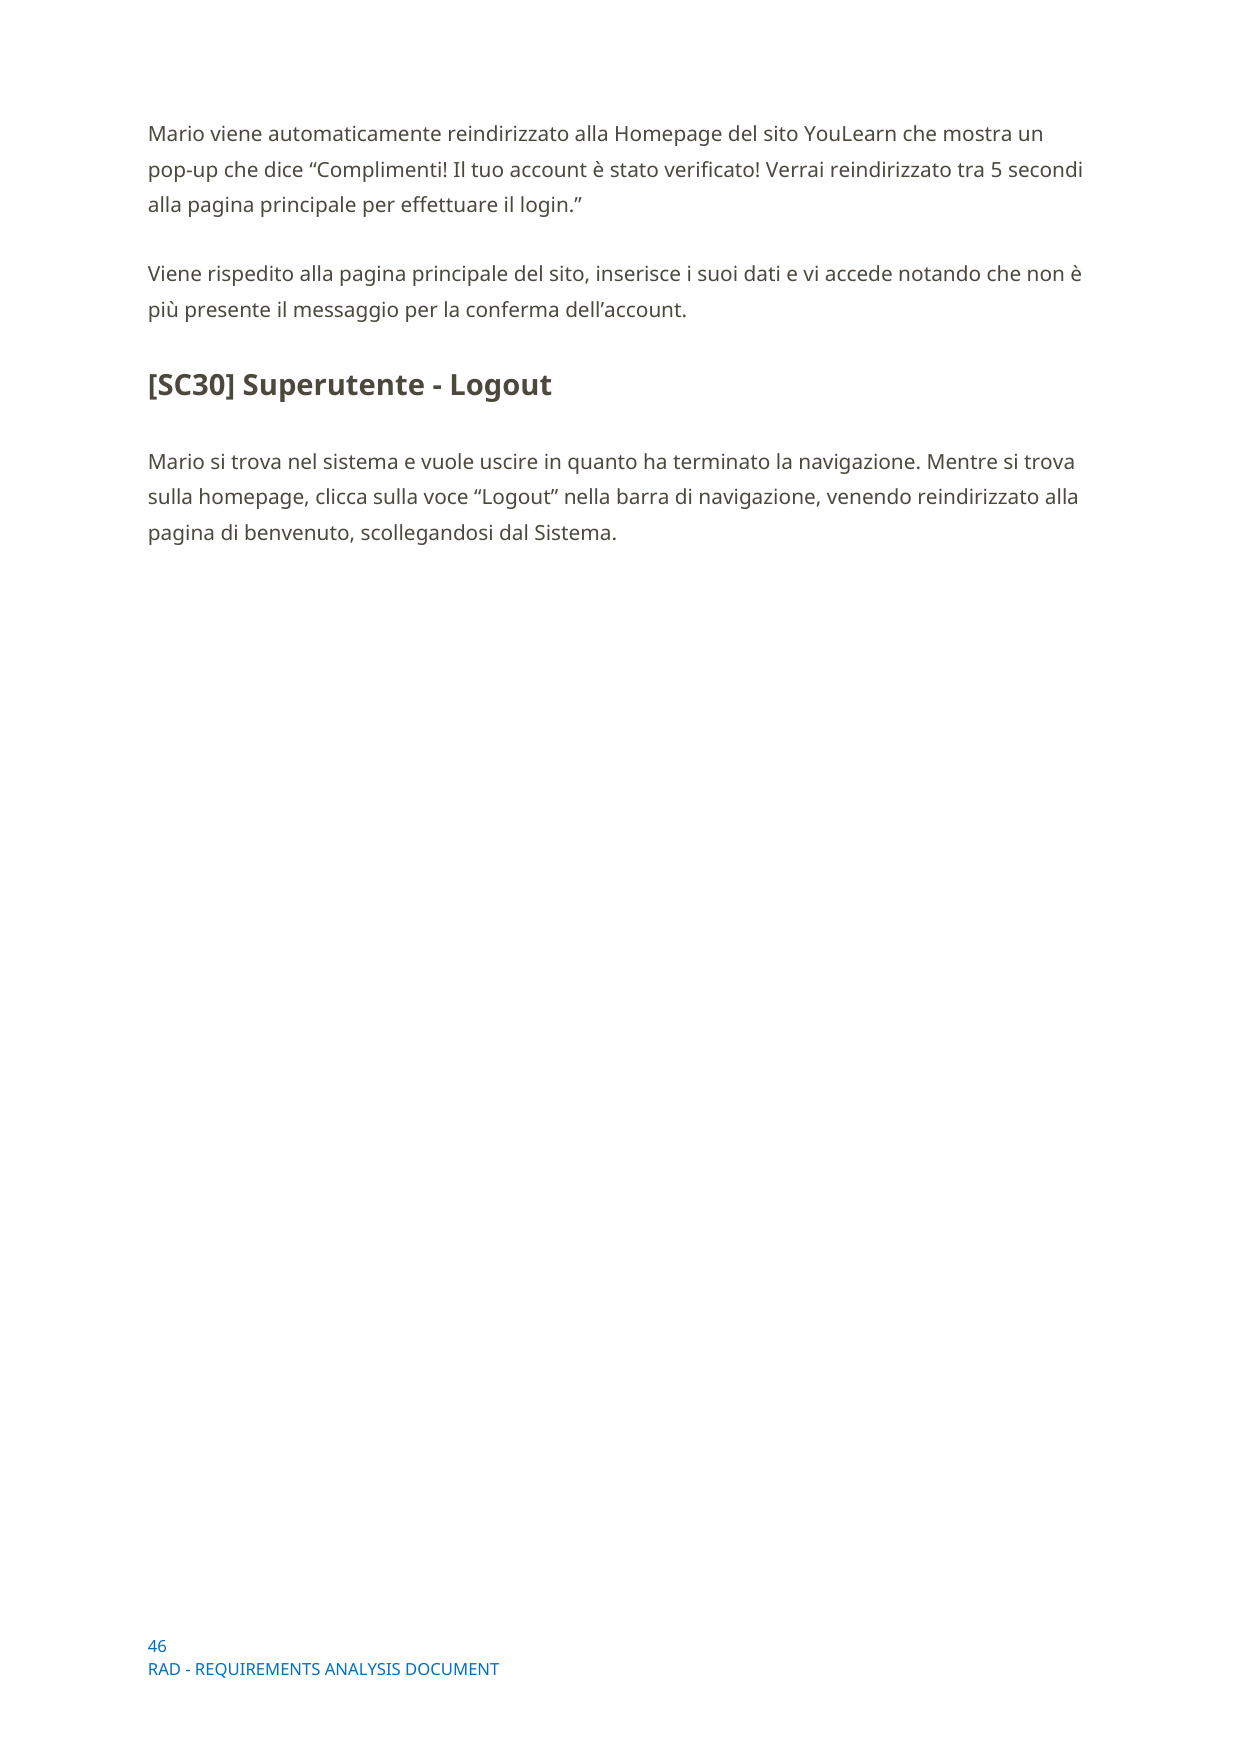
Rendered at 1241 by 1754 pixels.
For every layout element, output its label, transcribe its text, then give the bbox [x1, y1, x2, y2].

text [SC30] Superutente - Logout [148, 364, 1092, 403]
text Mario si trova nel sistema e vuole uscire in quanto ha terminato la navigazione. Mentre si trova sulla homepage, clicca sulla voce “Logout” nella barra di navigazione, venendo reindirizzato alla pagina di benvenuto, scollegandosi dal Sistema. [148, 447, 1092, 546]
text Viene rispedito alla pagina principale del sito, inserisce i suoi dati e vi accede notando che non è più presente il messaggio per la conferma dell’account. [148, 259, 1092, 323]
text Mario viene automaticamente reindirizzato alla Homepage del sito YouLearn che mostra un pop-up che dice “Complimenti! Il tuo account è stato verificato! Verrai reindirizzato tra 5 secondi alla pagina principale per effettuare il login.” [148, 119, 1092, 219]
